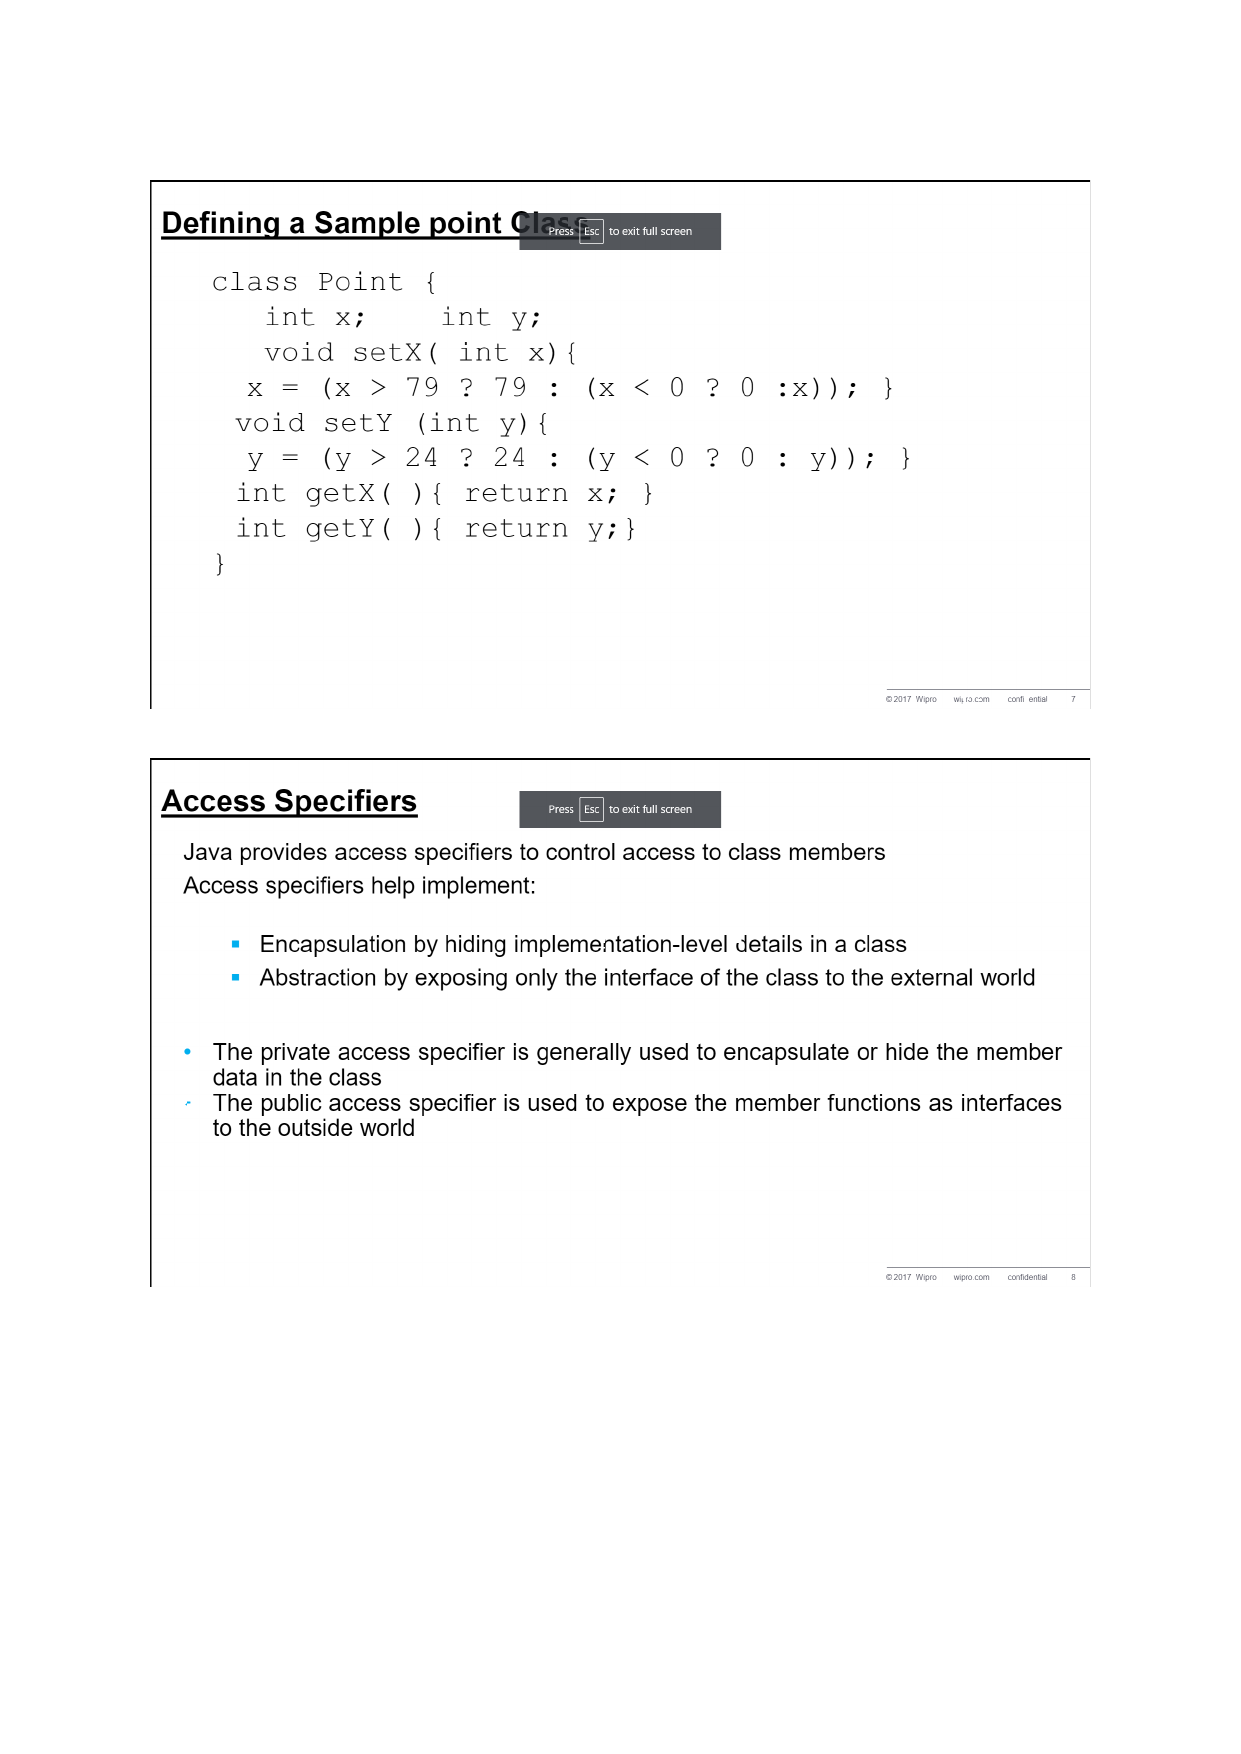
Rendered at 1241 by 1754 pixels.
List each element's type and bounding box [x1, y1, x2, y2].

picture [150, 758, 1091, 1287]
picture [150, 180, 1091, 709]
